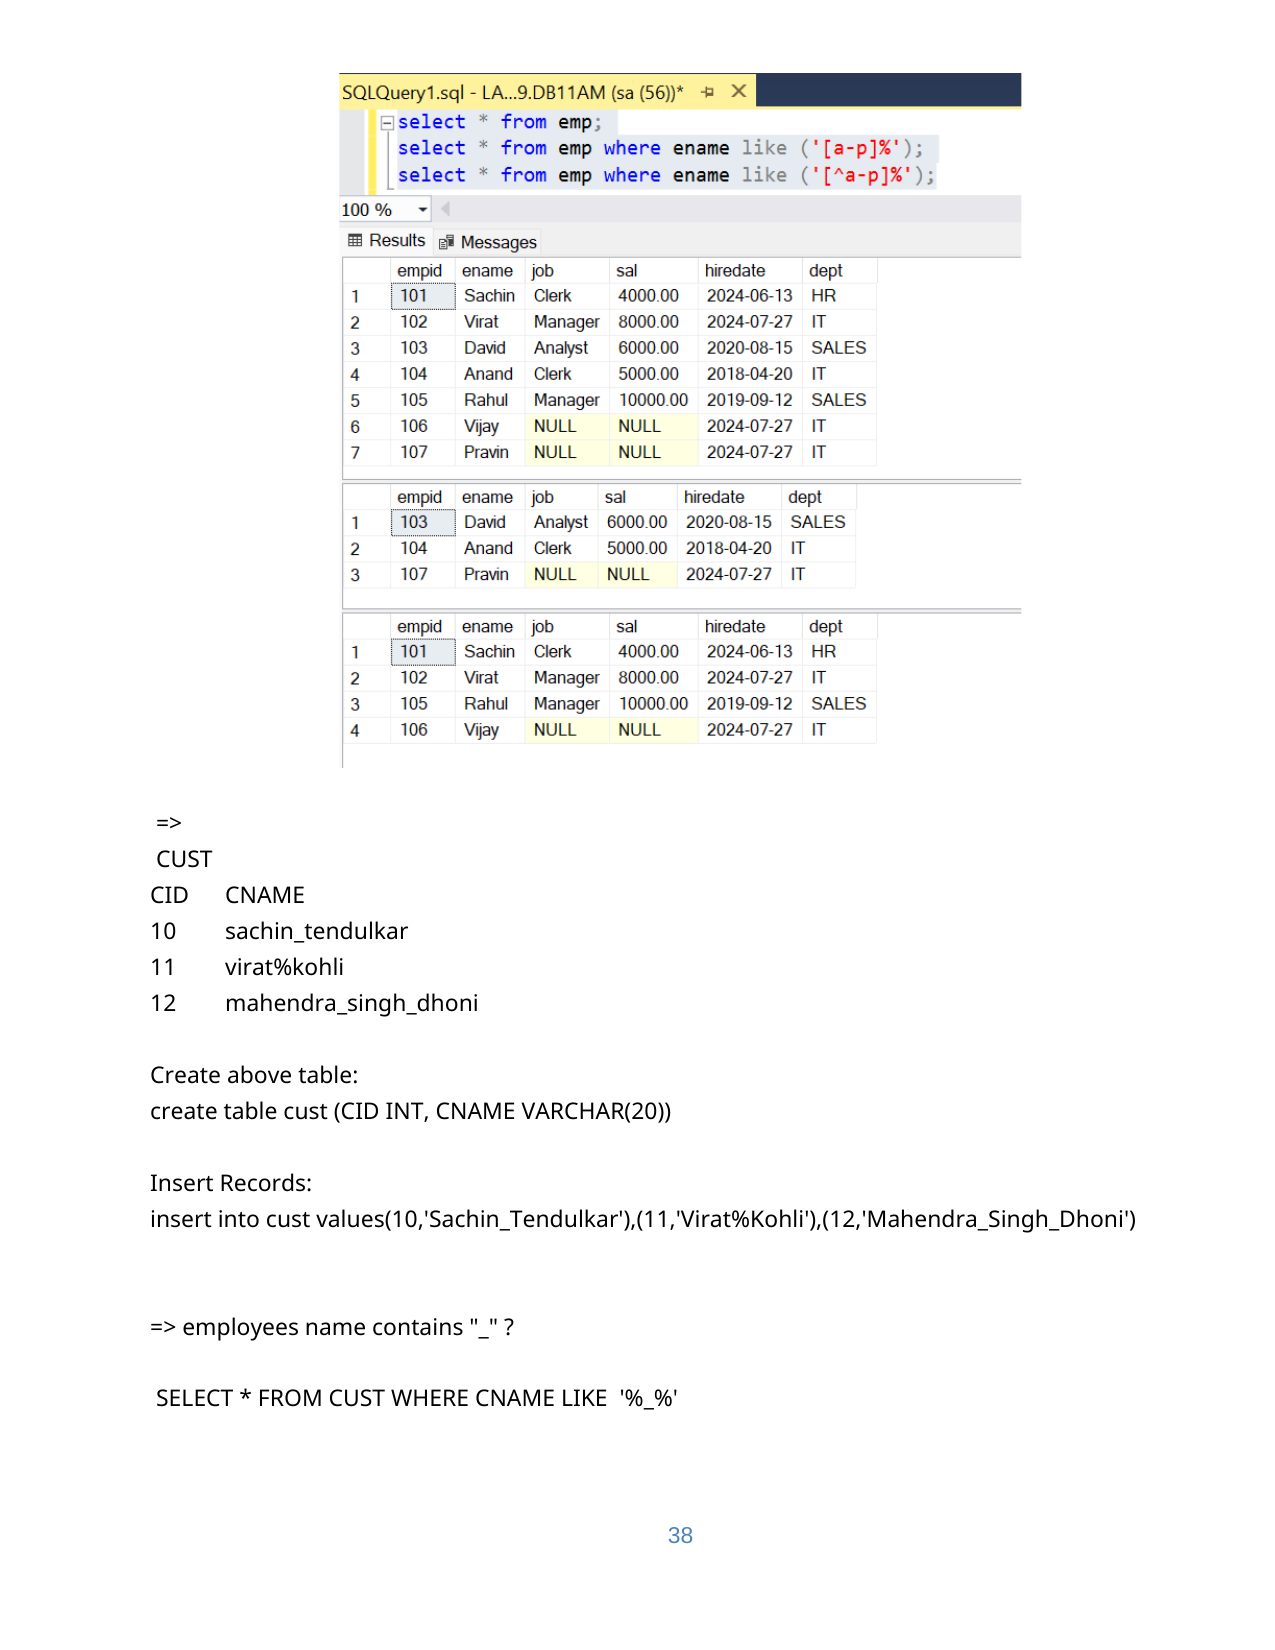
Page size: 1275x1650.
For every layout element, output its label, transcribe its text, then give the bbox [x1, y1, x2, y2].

text => [150, 807, 1211, 839]
text SELECT * FROM CUST WHERE CNAME LIKE '%_%' [150, 1382, 1211, 1414]
text 11 virat%kohli [150, 951, 1211, 982]
text Insert Records: [150, 1167, 1211, 1198]
text 12 mahendra_singh_dhoni [150, 987, 1211, 1018]
text => employees name contains "_" ? [150, 1311, 1211, 1342]
text Create above table: [150, 1059, 1211, 1090]
picture [339, 73, 1022, 768]
text create table cust (CID INT, CNAME VARCHAR(20)) [150, 1095, 1211, 1126]
text insert into cust values(10,'Sachin_Tendulkar'),(11,'Virat%Kohli'),(12,'Mahendra_Singh_Dhoni') [150, 1203, 1211, 1234]
text CID CNAME [150, 879, 1211, 911]
text CUST [150, 843, 1211, 874]
text 10 sachin_tendulkar [150, 915, 1211, 946]
